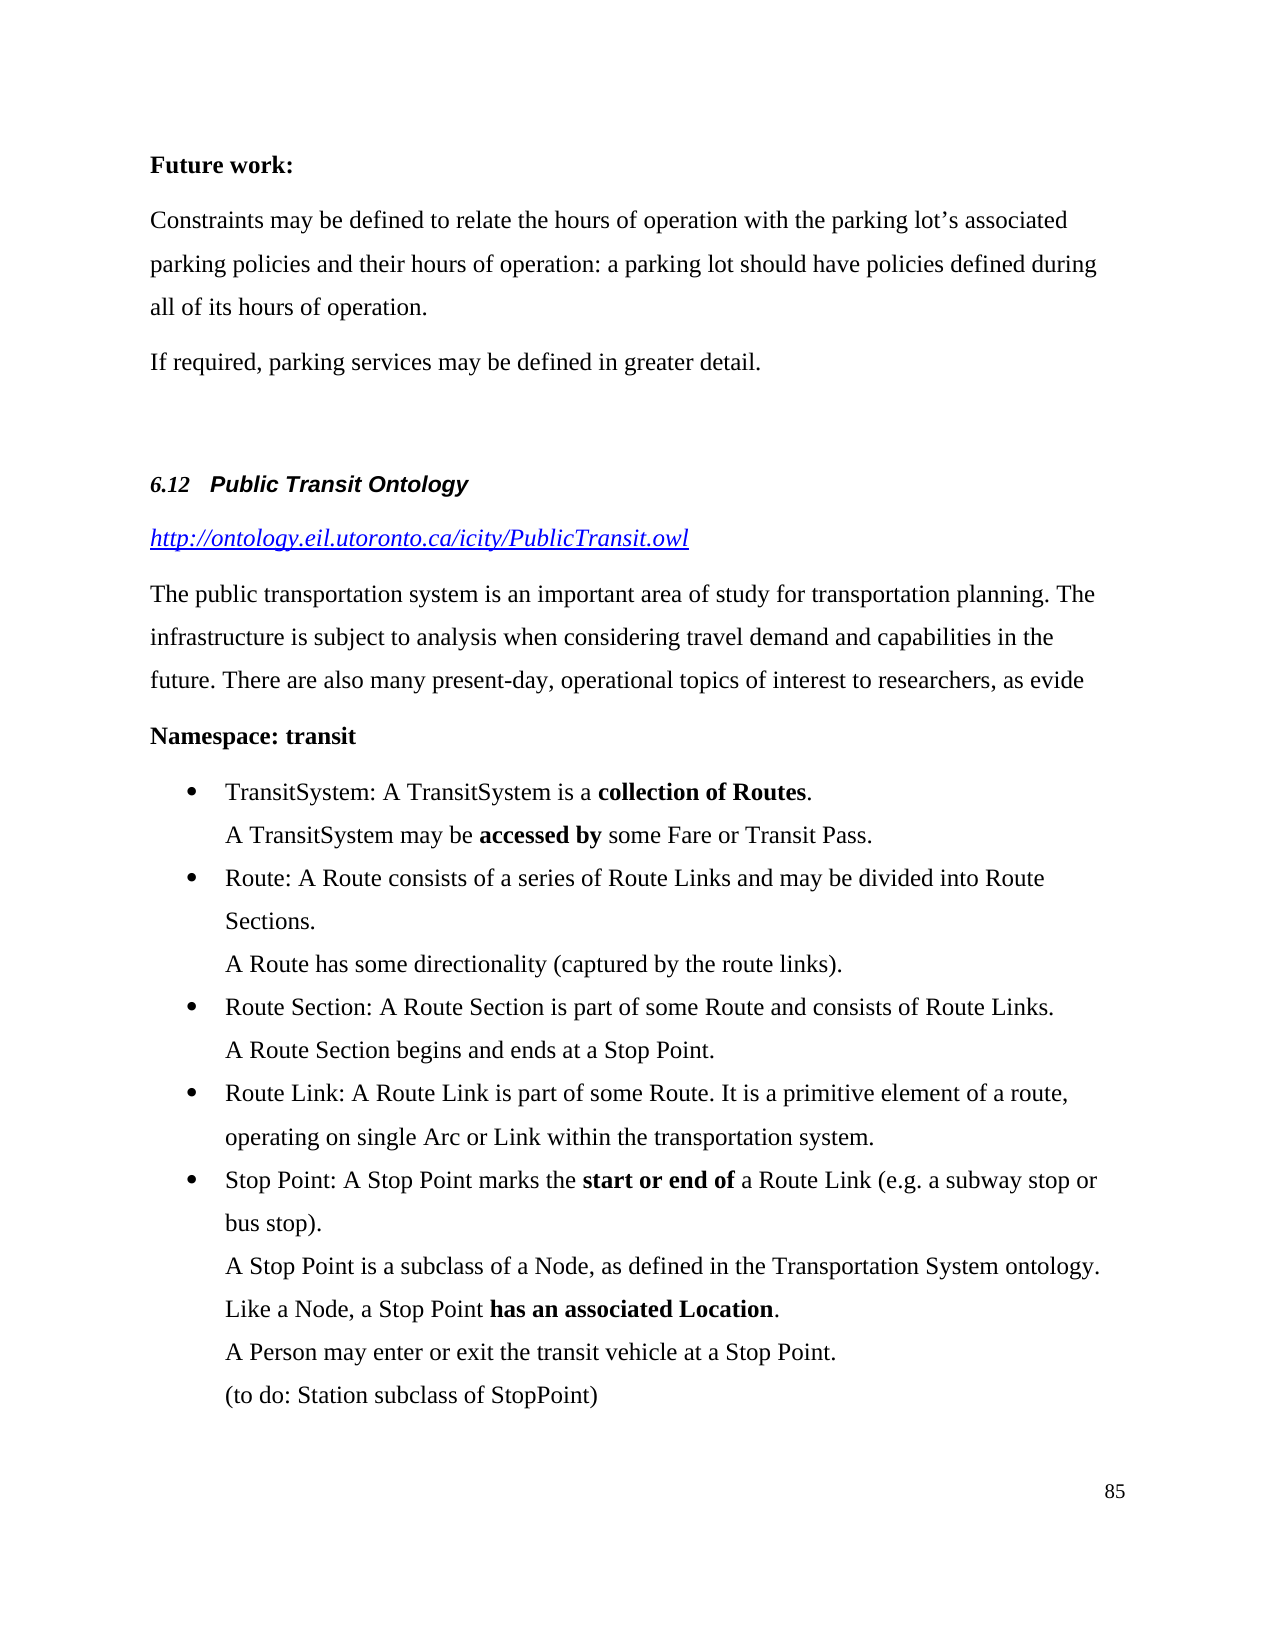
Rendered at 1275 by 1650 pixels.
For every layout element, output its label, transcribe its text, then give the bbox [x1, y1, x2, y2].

text Constraints may be defined to relate the hours of operation with the parking lot’s associated parking policies and their hours of operation: a parking lot should have policies defined during all of its hours of operation. [150, 206, 1125, 321]
text http://ontology.eil.utoronto.ca/icity/PublicTransit.owl [150, 523, 1125, 552]
text Namespace: transit [150, 721, 1125, 750]
text Future work: [150, 150, 1125, 179]
list TransitSystem: A TransitSystem is a collection of Routes. A TransitSystem may be accessed by some Fare or Transit Pass. [187, 777, 1125, 848]
list (to do: Station subclass of StopPoint) [225, 1380, 1125, 1409]
list Stop Point: A Stop Point marks the start or end of a Route Link (e.g. a subway stop or bus stop). A Stop Point is a subclass of a Node, as defined in the Transportation System ontology. Like a Node, a Stop Point has an associated Location. A Person may enter or exit the transit vehicle at a Stop Point. [187, 1165, 1125, 1366]
list Route Link: A Route Link is part of some Route. It is a primitive element of a route, operating on single Arc or Link within the transportation system. [187, 1078, 1125, 1150]
list Route Section: A Route Section is part of some Route and consists of Route Links. A Route Section begins and ends at a Stop Point. [187, 992, 1125, 1064]
list Route: A Route consists of a series of Route Links and may be divided into Route Sections. A Route has some directionality (captured by the route links). [187, 863, 1125, 978]
subtitle Public Transit Ontology [150, 471, 1125, 498]
text The public transportation system is an important area of study for transportation planning. The infrastructure is subject to analysis when considering travel demand and capabilities in the future. There are also many present-day, operational topics of interest to researchers, as evide [150, 579, 1125, 694]
text If required, parking services may be defined in greater detail. [150, 347, 1125, 376]
